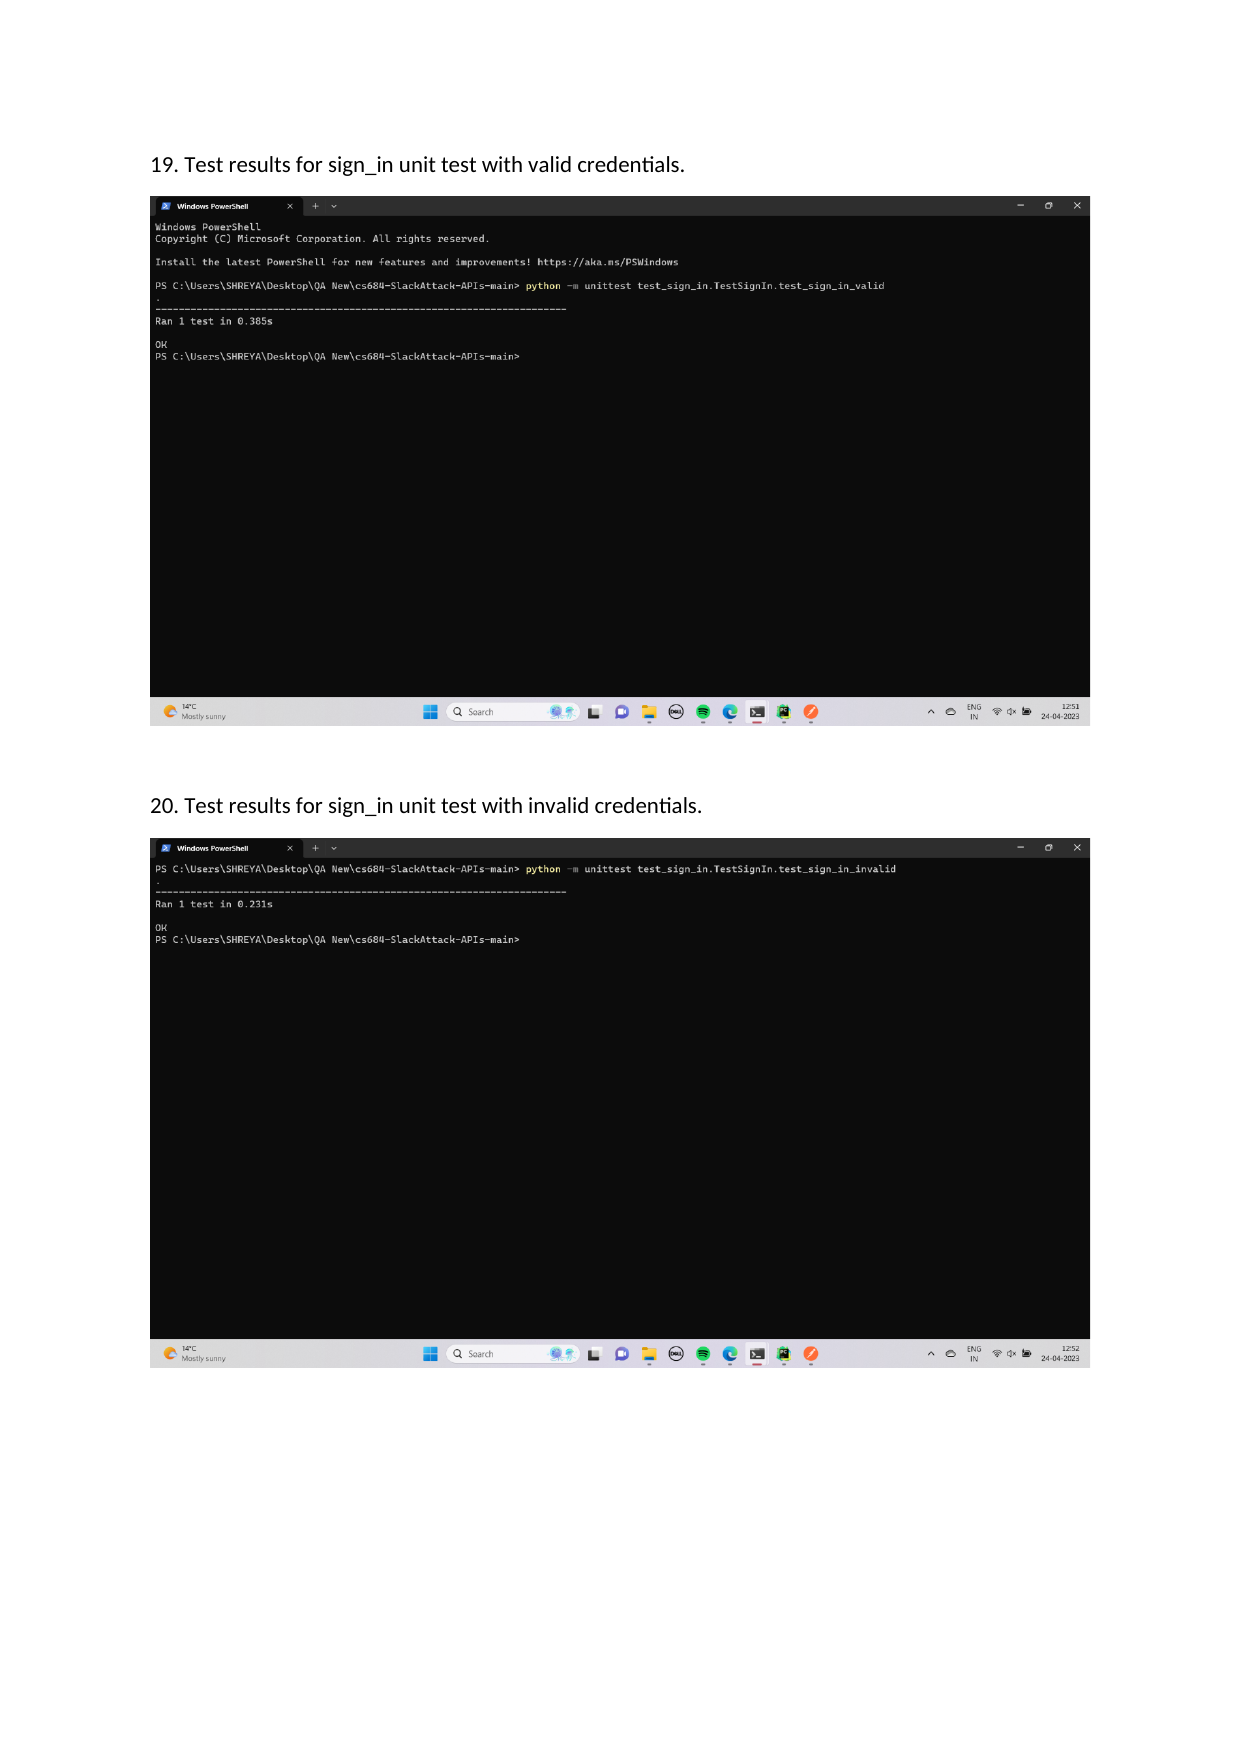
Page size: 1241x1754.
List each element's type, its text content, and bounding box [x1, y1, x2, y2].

picture [150, 838, 1091, 1368]
text 19. Test results for sign_in unit test with valid credentials. [150, 150, 1090, 178]
text 20. Test results for sign_in unit test with invalid credentials. [150, 791, 1090, 819]
picture [150, 196, 1091, 726]
